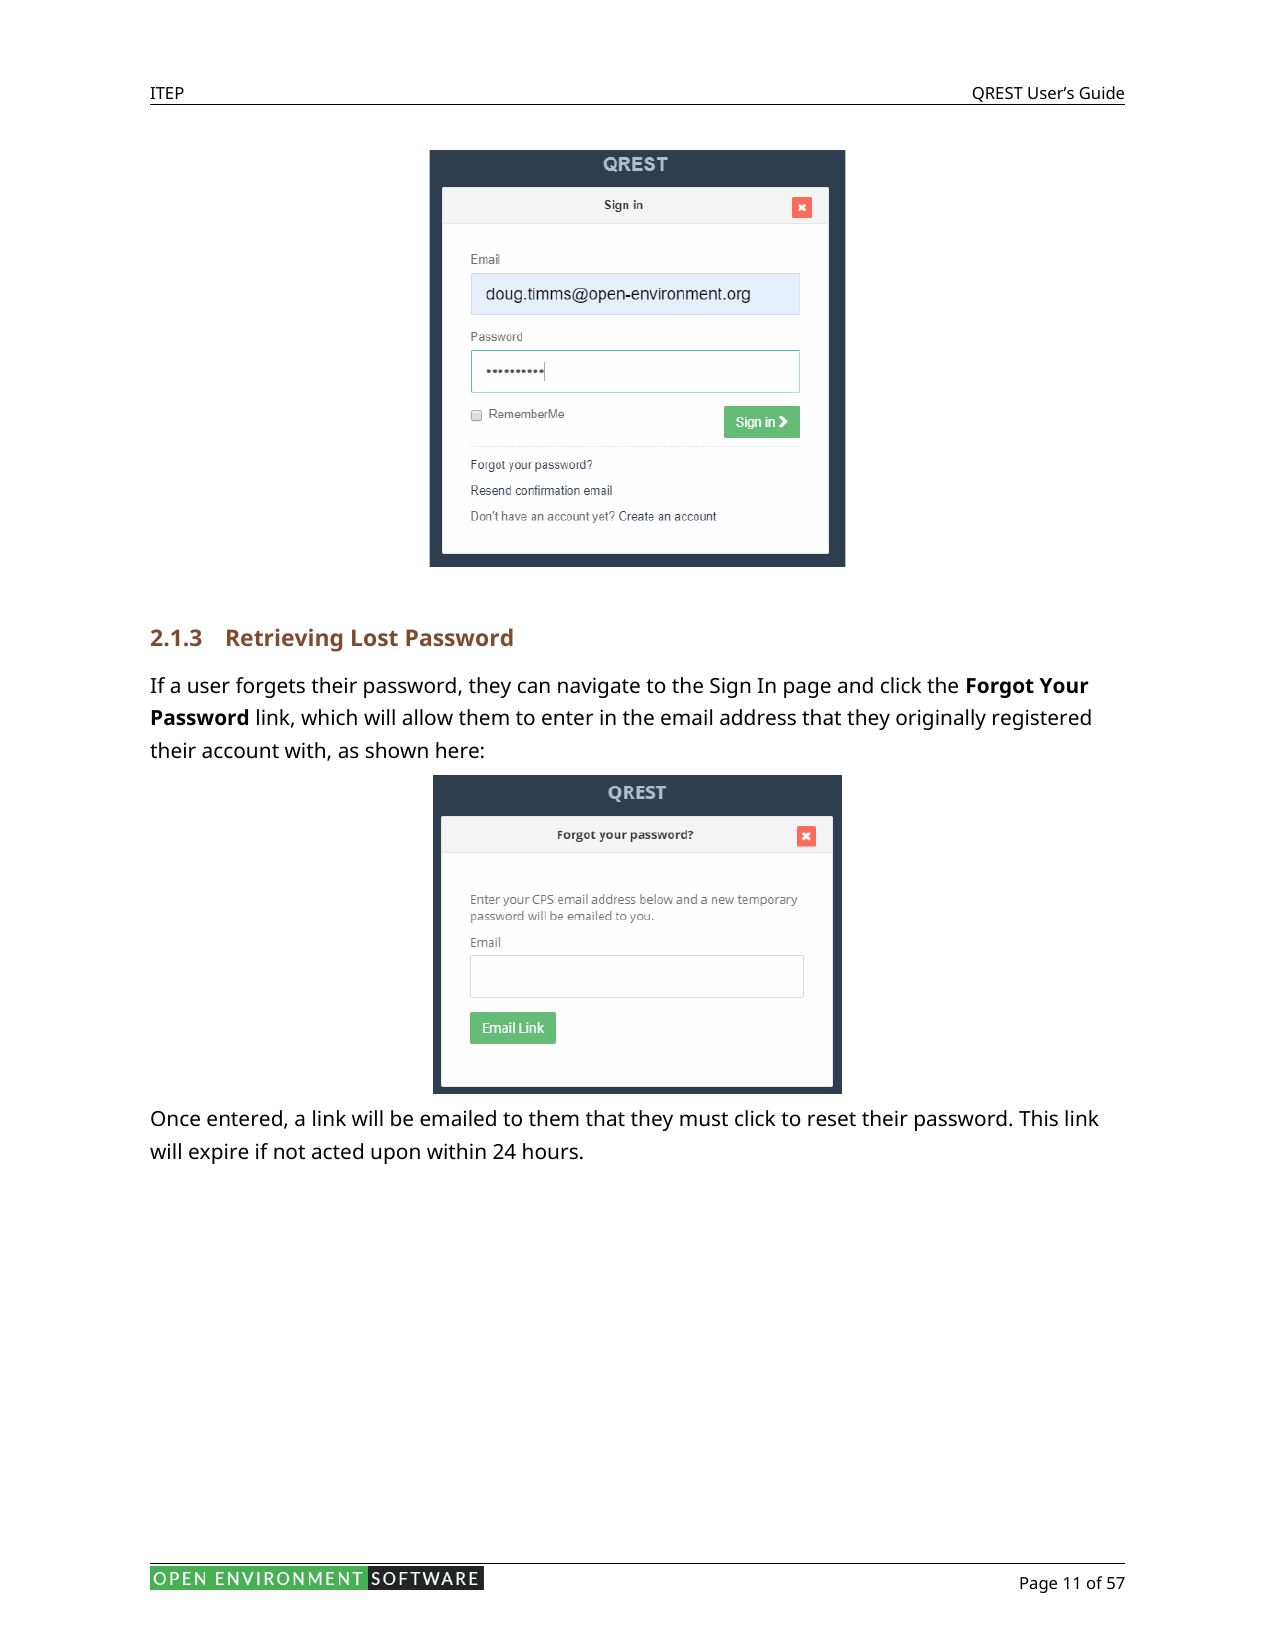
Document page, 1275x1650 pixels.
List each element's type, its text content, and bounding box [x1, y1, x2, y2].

picture [429, 150, 846, 567]
text If a user forgets their password, they can navigate to the Sign In page and click the Forgot Your Password link, which will allow them to enter in the email address that they originally registered their account with, as shown here: [150, 671, 1125, 764]
picture [150, 1566, 484, 1590]
subtitle Retrieving Lost Password [150, 622, 1125, 654]
picture [433, 775, 842, 1094]
text Once entered, a link will be emailed to them that they must click to reset their password. This link will expire if not acted upon within 24 hours. [150, 1104, 1125, 1166]
